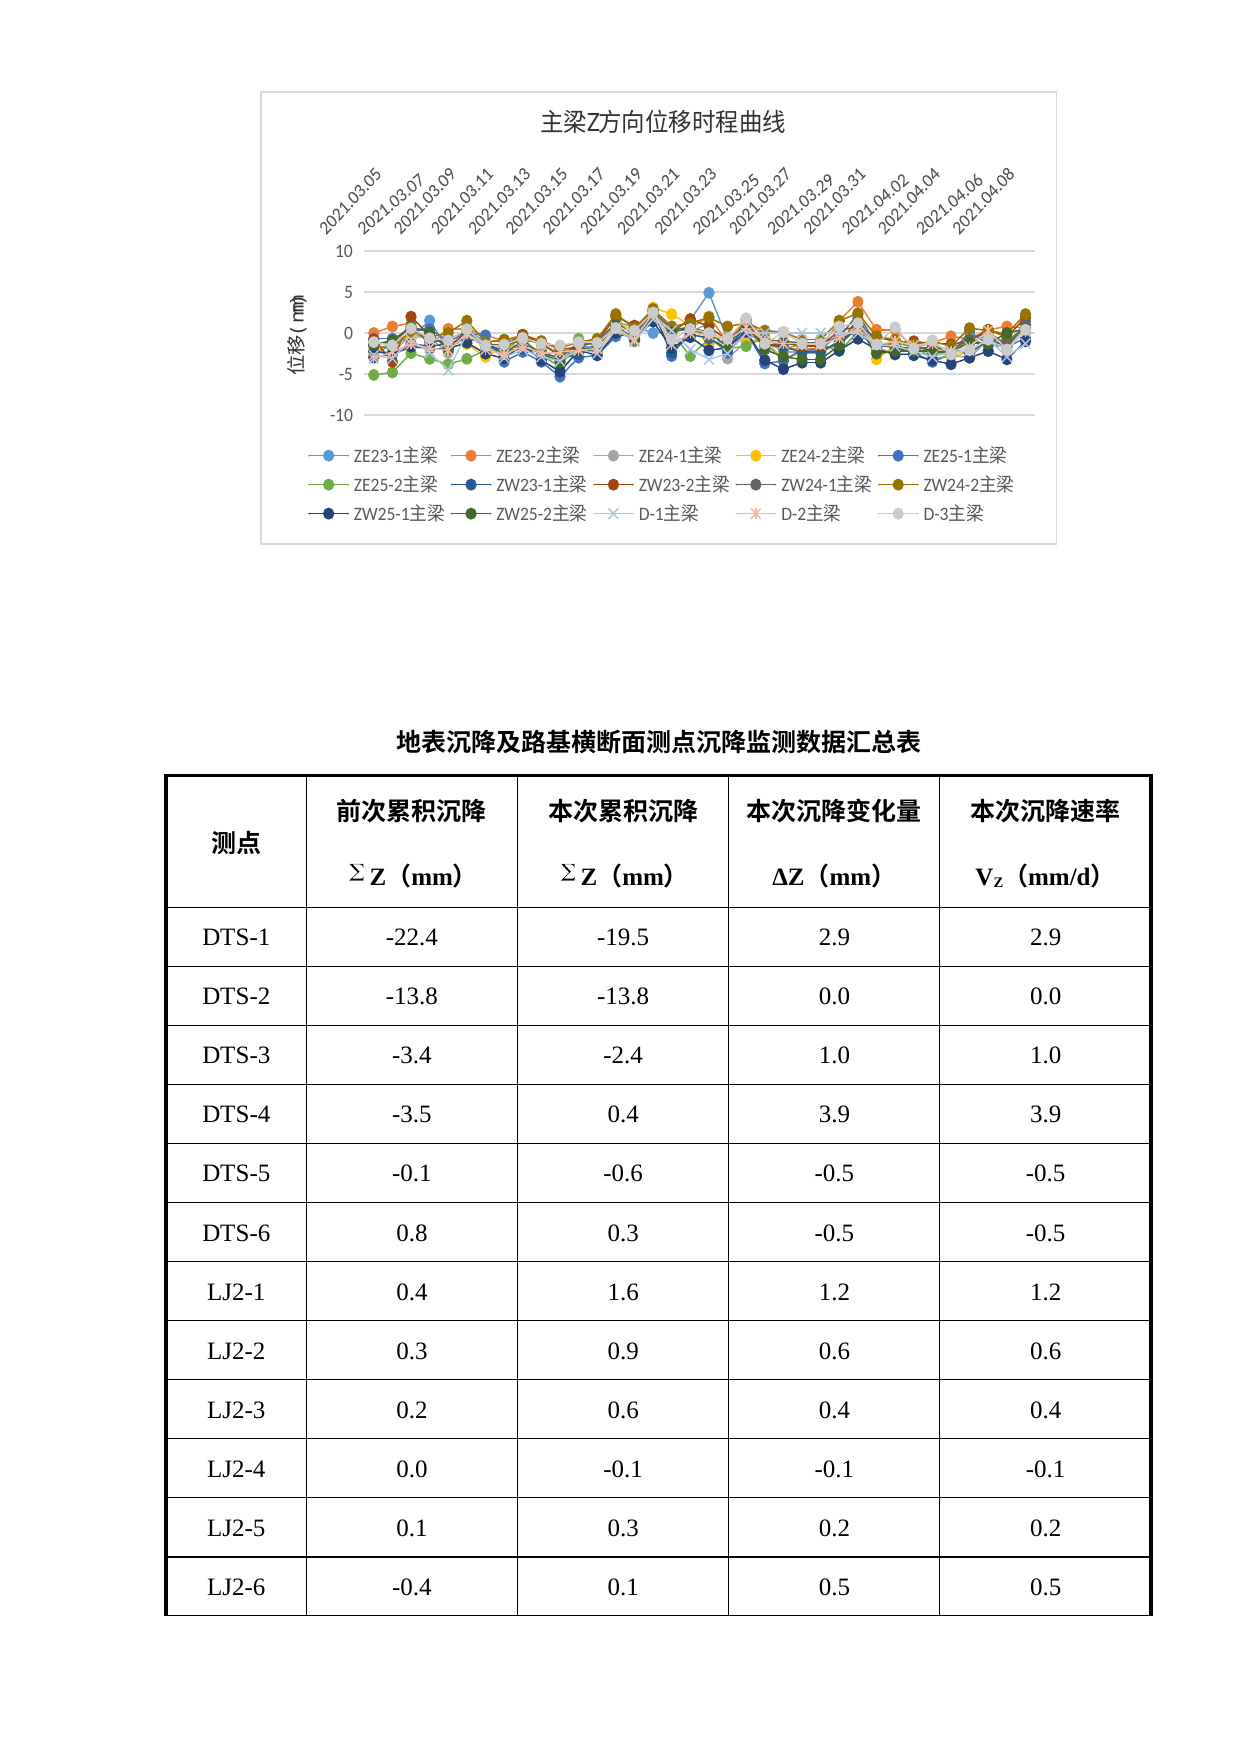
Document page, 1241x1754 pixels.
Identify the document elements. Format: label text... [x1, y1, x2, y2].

table_cell 0.0 [307, 1439, 517, 1497]
table_cell 0.4 [307, 1262, 517, 1320]
table_cell 1.2 [729, 1262, 939, 1320]
table_cell DTS-2 [168, 967, 306, 1025]
table_cell 0.2 [307, 1380, 517, 1438]
table_cell 0.6 [940, 1321, 1149, 1379]
table_cell DTS-6 [168, 1203, 306, 1261]
table_cell 2.9 [729, 908, 939, 966]
table_cell -22.4 [307, 908, 517, 966]
text 地表沉降及路基横断面测点沉降监测数据汇总表 [177, 708, 1140, 773]
table_cell 0.1 [518, 1558, 728, 1615]
table_header 本次累积沉降 Z（mm） [518, 777, 728, 907]
table_cell 0.2 [729, 1498, 939, 1556]
table_cell 1.0 [729, 1026, 939, 1084]
table_cell 0.0 [729, 967, 939, 1025]
table_cell 3.9 [729, 1085, 939, 1143]
table_header 本次沉降变化量 ΔZ（mm） [729, 777, 939, 907]
table_cell 1.0 [940, 1026, 1149, 1084]
table_header 测点 [168, 777, 306, 907]
table_cell -2.4 [518, 1026, 728, 1084]
table_cell -0.1 [940, 1439, 1149, 1497]
table_cell DTS-3 [168, 1026, 306, 1084]
table_cell -0.1 [307, 1144, 517, 1202]
table_cell -0.1 [518, 1439, 728, 1497]
table_cell 0.4 [940, 1380, 1149, 1438]
table_cell 1.6 [518, 1262, 728, 1320]
table_cell 0.2 [940, 1498, 1149, 1556]
table_cell -13.8 [307, 967, 517, 1025]
table_cell 0.4 [518, 1085, 728, 1143]
table_cell 0.4 [729, 1380, 939, 1438]
table_cell -19.5 [518, 908, 728, 966]
table_cell 0.6 [729, 1321, 939, 1379]
table_cell LJ2-4 [168, 1439, 306, 1497]
table_cell 0.8 [307, 1203, 517, 1261]
table_cell LJ2-6 [168, 1558, 306, 1615]
table_cell LJ2-2 [168, 1321, 306, 1379]
table_cell LJ2-3 [168, 1380, 306, 1438]
table_cell 0.3 [518, 1498, 728, 1556]
table_cell 0.9 [518, 1321, 728, 1379]
table_cell -0.6 [518, 1144, 728, 1202]
table_header 前次累积沉降 Z（mm） [307, 777, 517, 907]
table_cell -0.5 [729, 1144, 939, 1202]
table_cell 0.3 [518, 1203, 728, 1261]
table_cell 0.5 [729, 1558, 939, 1615]
table_cell 3.9 [940, 1085, 1149, 1143]
table_cell DTS-1 [168, 908, 306, 966]
table_cell 0.0 [940, 967, 1149, 1025]
table_cell 0.1 [307, 1498, 517, 1556]
table_cell 1.2 [940, 1262, 1149, 1320]
table_cell DTS-4 [168, 1085, 306, 1143]
table_cell 0.3 [307, 1321, 517, 1379]
table_cell 2.9 [940, 908, 1149, 966]
table_header 本次沉降速率 VZ（mm/d） [940, 777, 1149, 907]
table_cell DTS-5 [168, 1144, 306, 1202]
table_cell -0.5 [940, 1203, 1149, 1261]
table_cell LJ2-1 [168, 1262, 306, 1320]
table_cell LJ2-5 [168, 1498, 306, 1556]
table_cell -0.5 [729, 1203, 939, 1261]
table_cell -0.4 [307, 1558, 517, 1615]
table_cell 0.6 [518, 1380, 728, 1438]
table_cell 0.5 [940, 1558, 1149, 1615]
table_cell -3.5 [307, 1085, 517, 1143]
table_cell -0.5 [940, 1144, 1149, 1202]
table_cell -3.4 [307, 1026, 517, 1084]
table_cell -0.1 [729, 1439, 939, 1497]
table_cell -13.8 [518, 967, 728, 1025]
